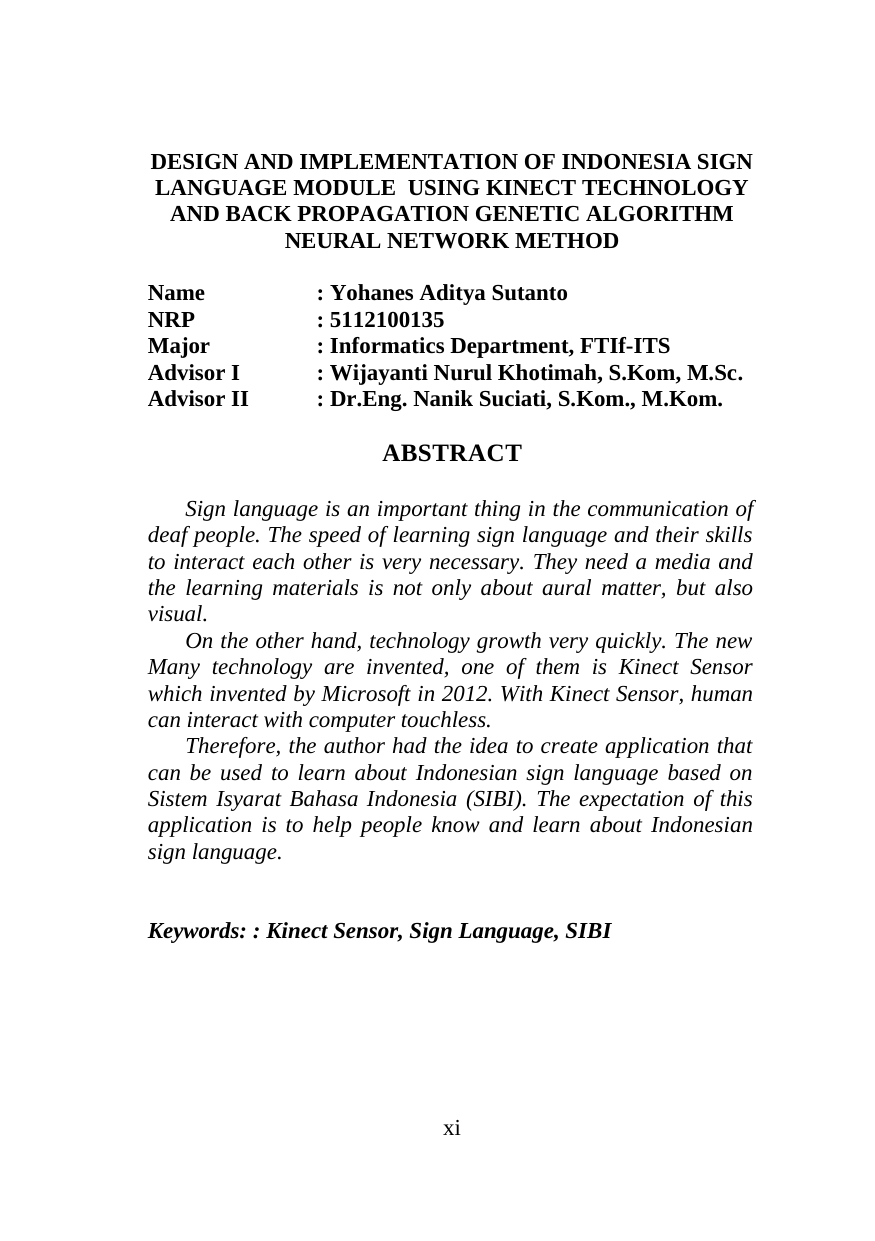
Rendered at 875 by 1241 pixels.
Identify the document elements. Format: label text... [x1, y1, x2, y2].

text Advisor II : Dr.Eng. Nanik Suciati, S.Kom., M.Kom. [148, 385, 775, 411]
text Major : Informatics Department, FTIf-ITS [148, 332, 756, 358]
subtitle ABSTRACT [148, 438, 756, 466]
text Therefore, the author had the idea to create application that can be used to learn about Indonesian sign language based on Sistem Isyarat Bahasa Indonesia (SIBI). The expectation of this application is to help people know and learn about Indonesian sign language. [148, 732, 756, 864]
text Advisor I : Wijayanti Nurul Khotimah, S.Kom, M.Sc. [148, 358, 756, 385]
text On the other hand, technology growth very quickly. The new Many technology are invented, one of them is Kinect Sensor which invented by Microsoft in 2012. With Kinect Sensor, human can interact with computer touchless. [148, 627, 756, 732]
text DESIGN AND IMPLEMENTATION OF INDONESIA SIGN LANGUAGE MODULE USING KINECT TECHNOLOGY AND BACK PROPAGATION GENETIC ALGORITHM NEURAL NETWORK METHOD [148, 148, 756, 279]
text Keywords: : Kinect Sensor, Sign Language, SIBI [148, 917, 756, 943]
text Sign language is an important thing in the communication of deaf people. The speed of learning sign language and their skills to interact each other is very necessary. They need a media and the learning materials is not only about aural matter, but also visual. [148, 495, 756, 627]
text Name : Yohanes Aditya Sutanto [148, 279, 756, 306]
text NRP : 5112100135 [148, 306, 756, 332]
